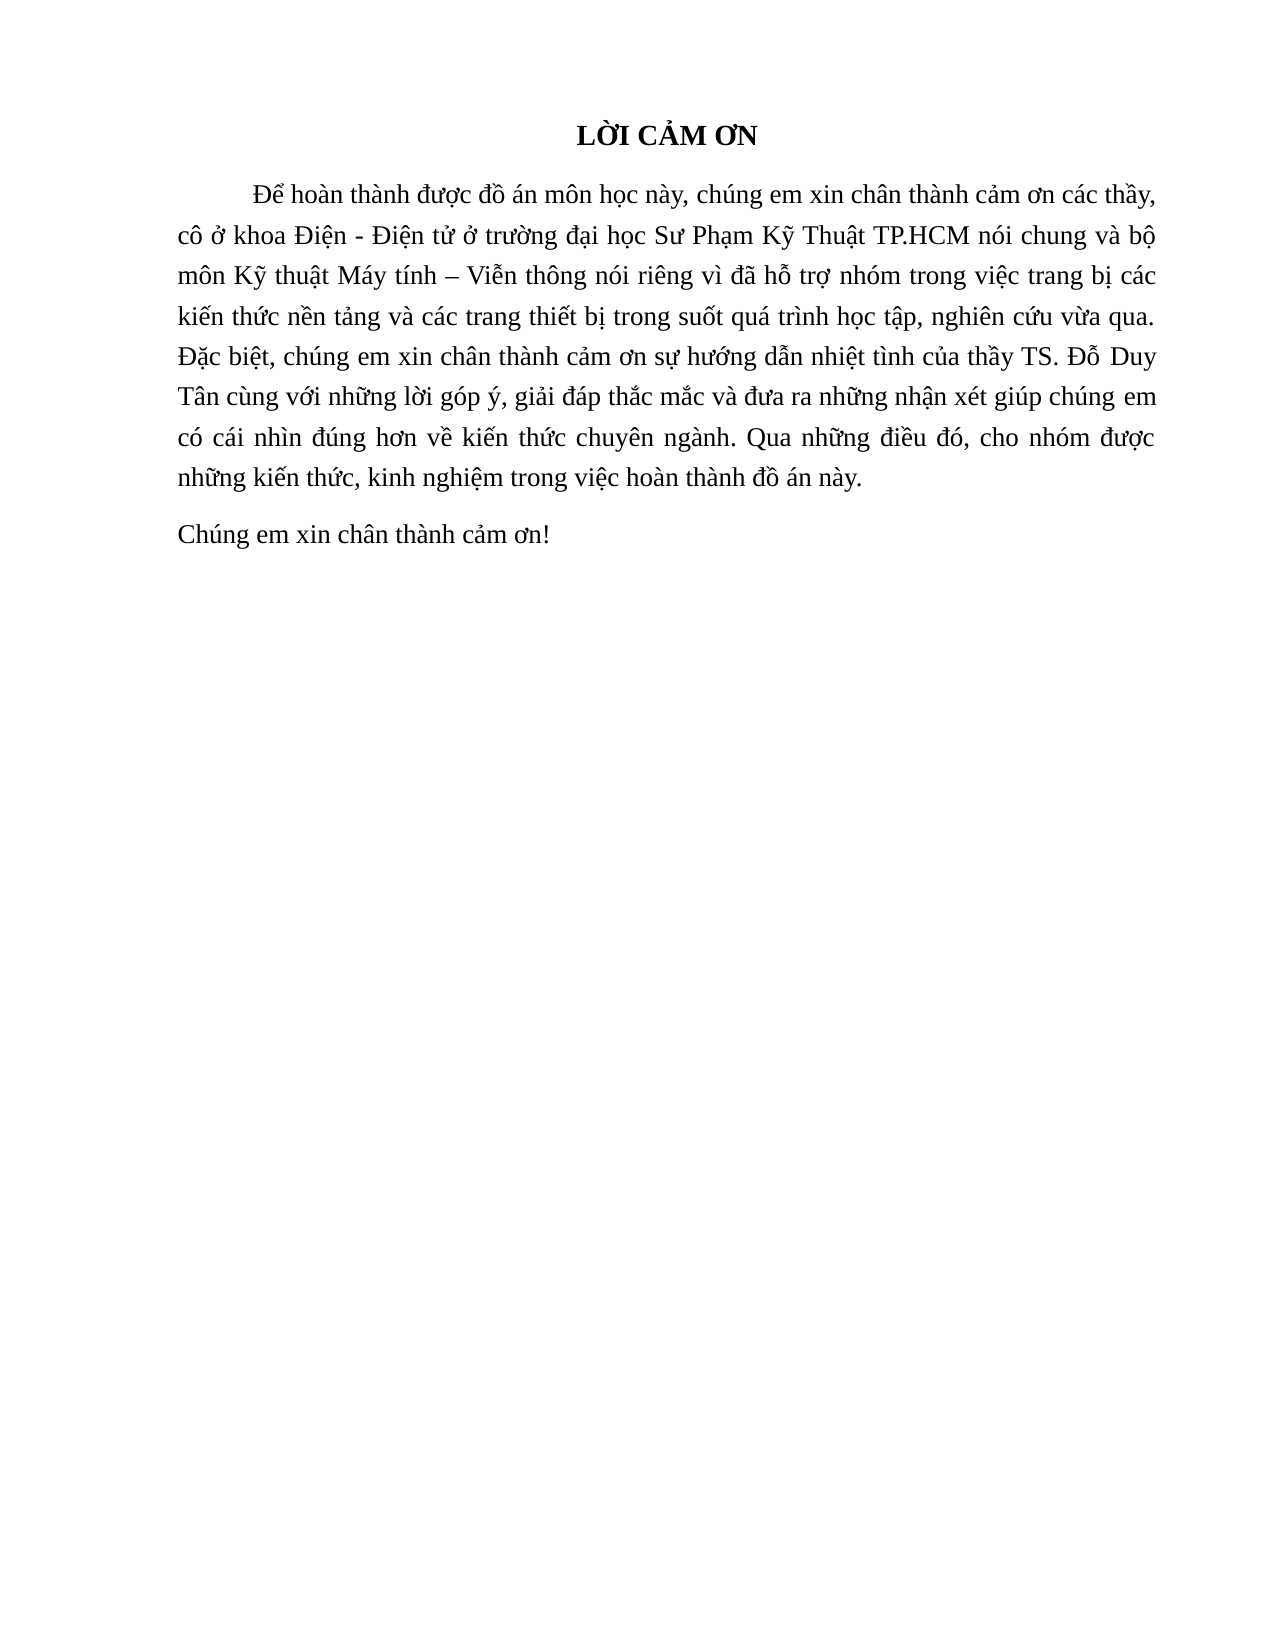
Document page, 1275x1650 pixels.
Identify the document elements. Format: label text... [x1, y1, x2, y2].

text Để hoàn thành được đồ án môn học này, chúng em xin chân thành cảm ơn các thầy, cô ở khoa Điện - Điện tử ở trường đại học Sư Phạm Kỹ Thuật TP.HCM nói chung và bộ môn Kỹ thuật Máy tính – Viễn thông nói riêng vì đã hỗ trợ nhóm trong việc trang bị các kiến thức nền tảng và các trang thiết bị trong suốt quá trình học tập, nghiên cứu vừa qua. Đặc biệt, chúng em xin chân thành cảm ơn sự hướng dẫn nhiệt tình của thầy TS. Đỗ Duy Tân cùng với những lời góp ý, giải đáp thắc mắc và đưa ra những nhận xét giúp chúng em có cái nhìn đúng hơn về kiến thức chuyên ngành. Qua những điều đó, cho nhóm được những kiến thức, kinh nghiệm trong việc hoàn thành đồ án này. [177, 178, 1157, 492]
text Chúng em xin chân thành cảm ơn! [177, 518, 1157, 549]
text LỜI CẢM ƠN [177, 118, 1157, 152]
